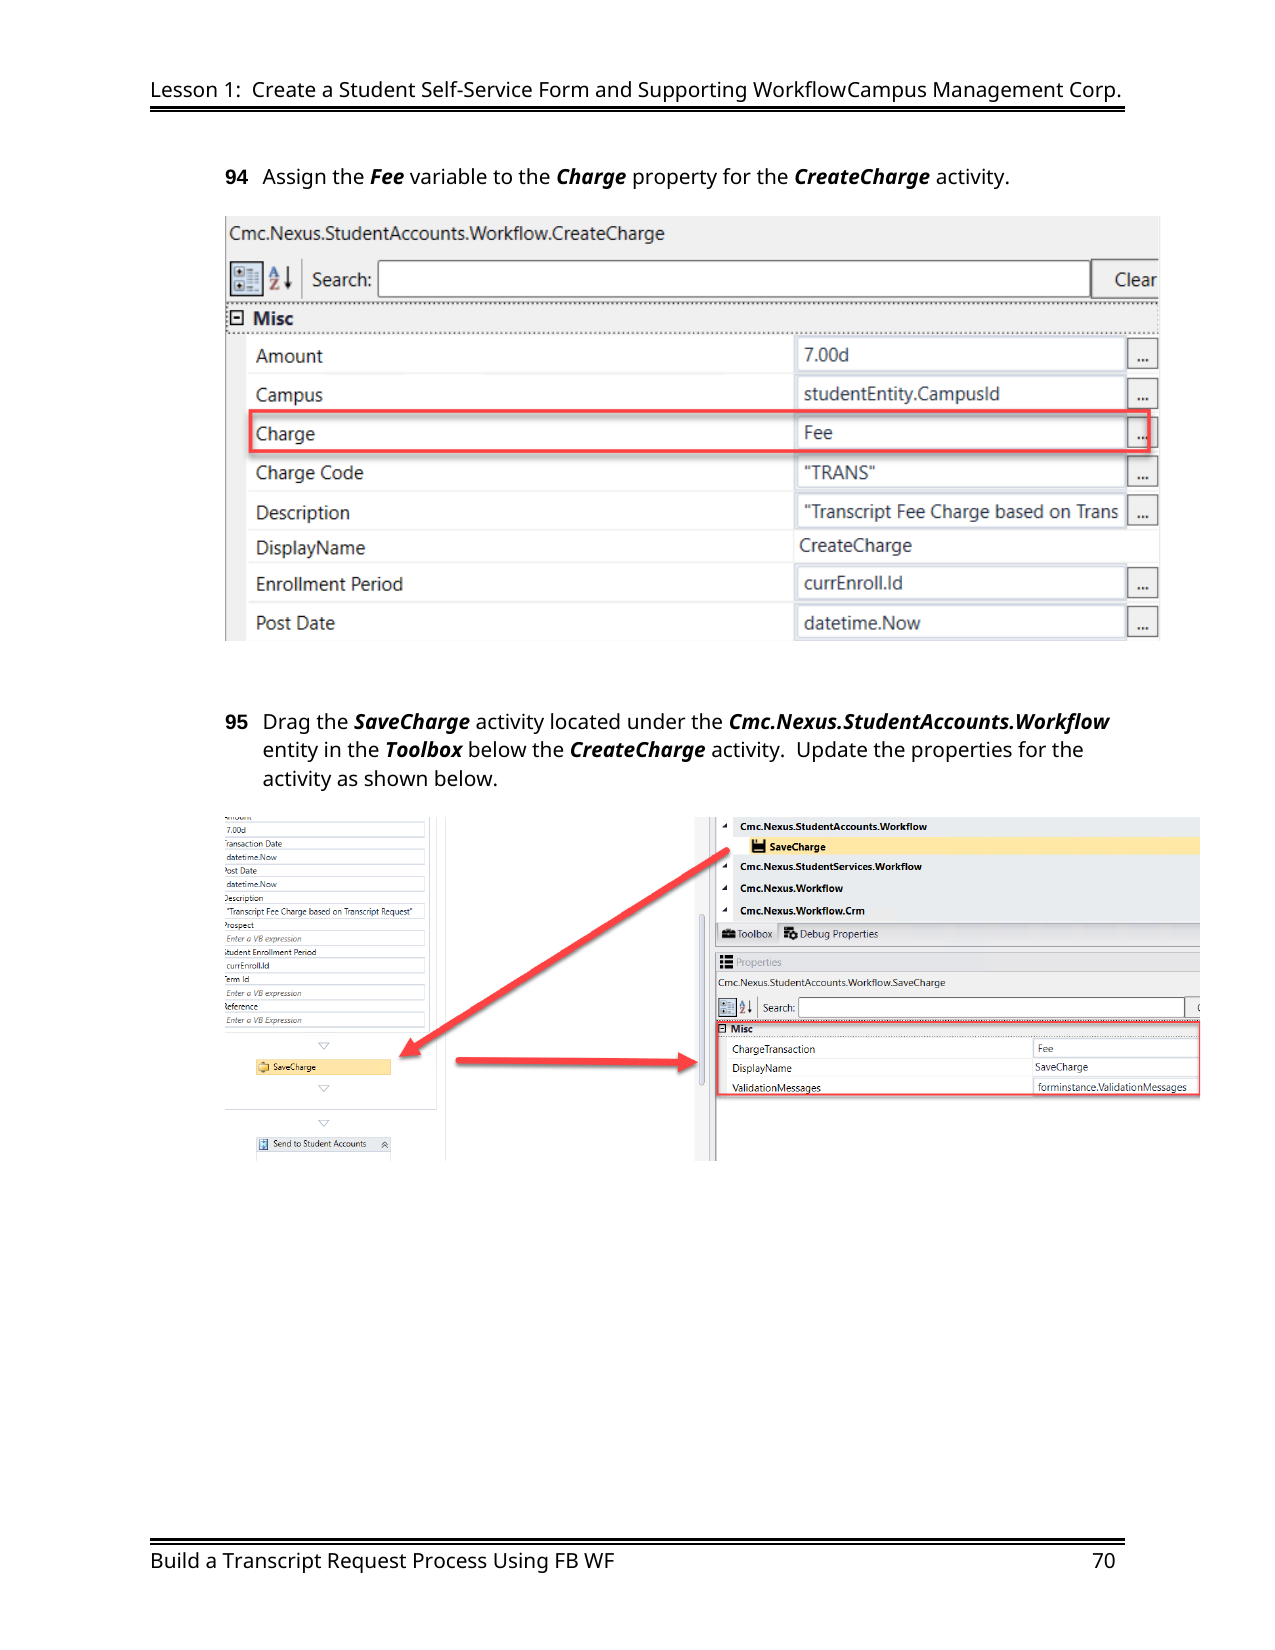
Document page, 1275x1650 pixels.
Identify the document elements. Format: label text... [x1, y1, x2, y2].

picture [225, 216, 1160, 641]
text Assign the Fee variable to the Charge property for the CreateCharge activity. [225, 162, 1125, 191]
picture [225, 817, 1200, 1161]
text Drag the SaveCharge activity located under the Cmc.Nexus.StudentAccounts.Workflow entity in the Toolbox below the CreateCharge activity. Update the properties for the activity as shown below. [225, 707, 1125, 792]
